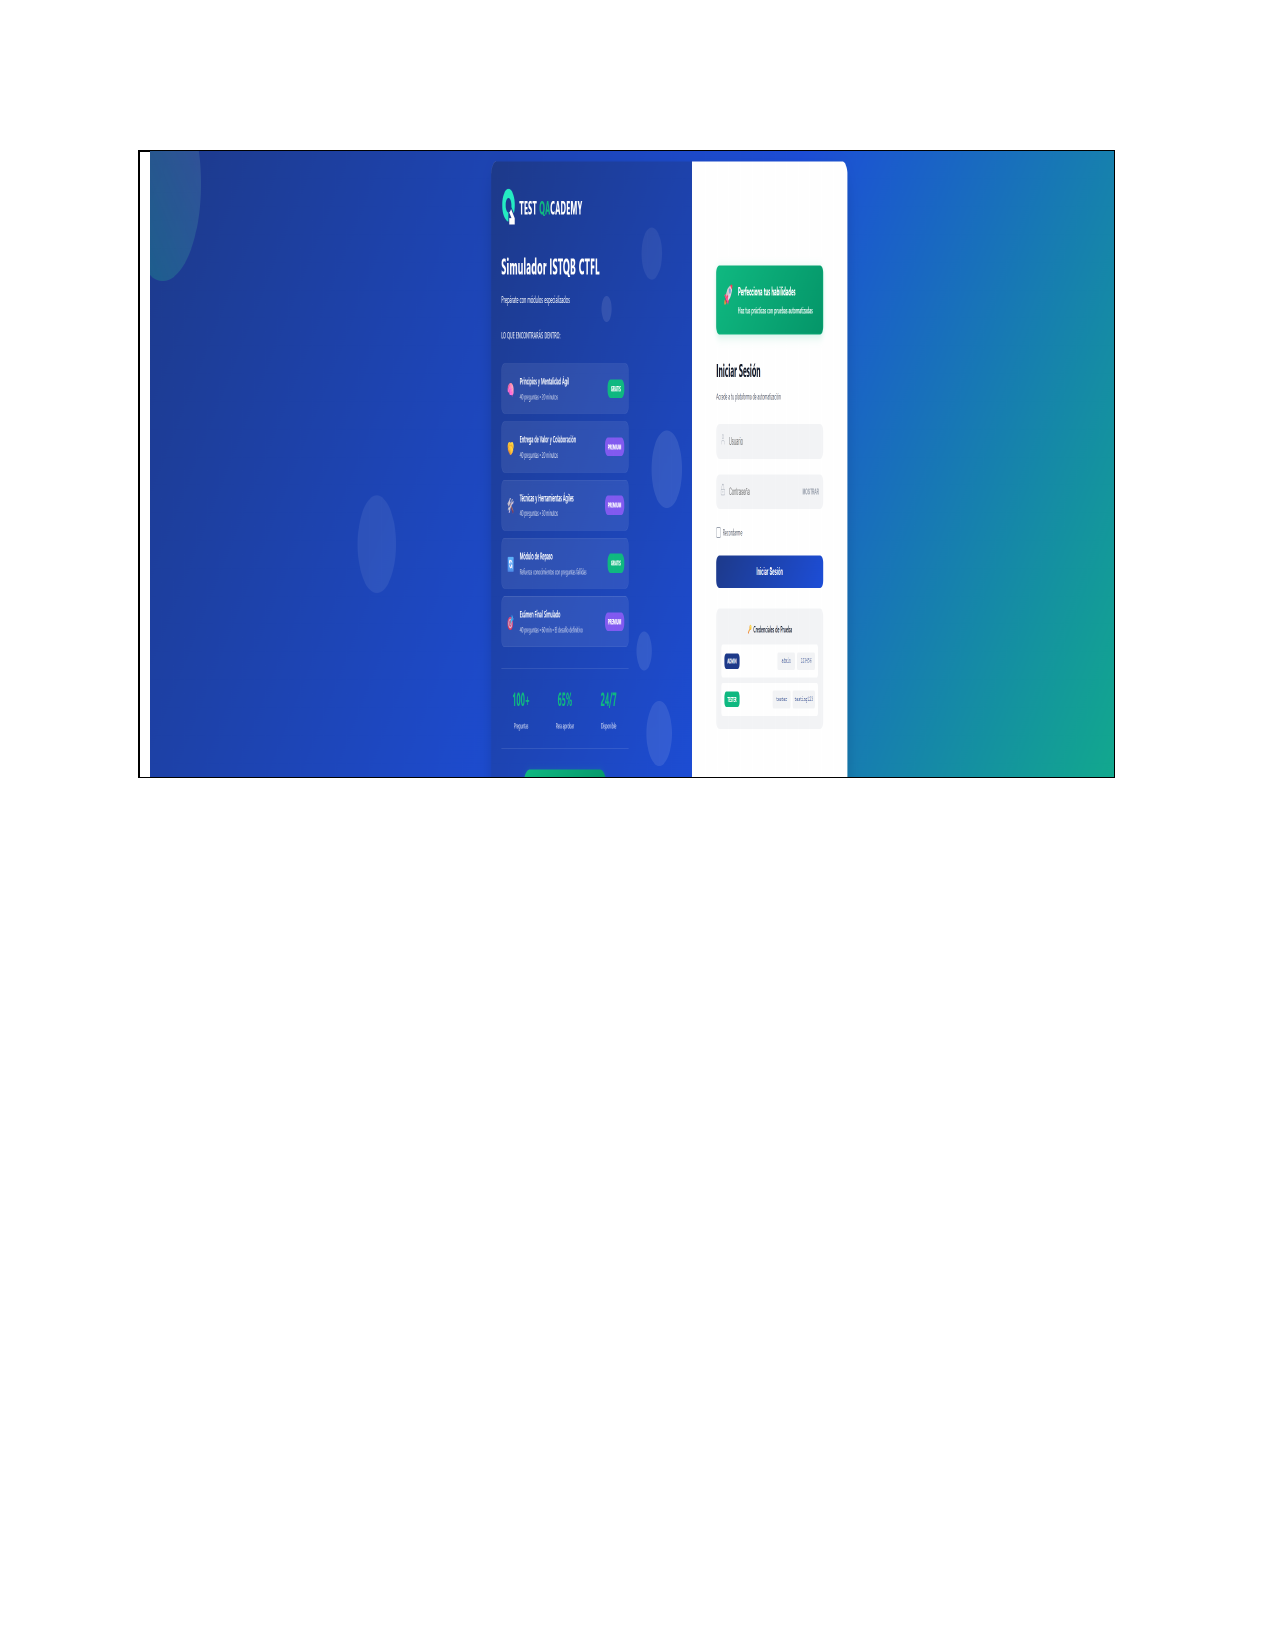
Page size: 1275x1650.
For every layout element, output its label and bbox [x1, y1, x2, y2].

table_cell [140, 152, 150, 777]
picture [150, 151, 1114, 777]
